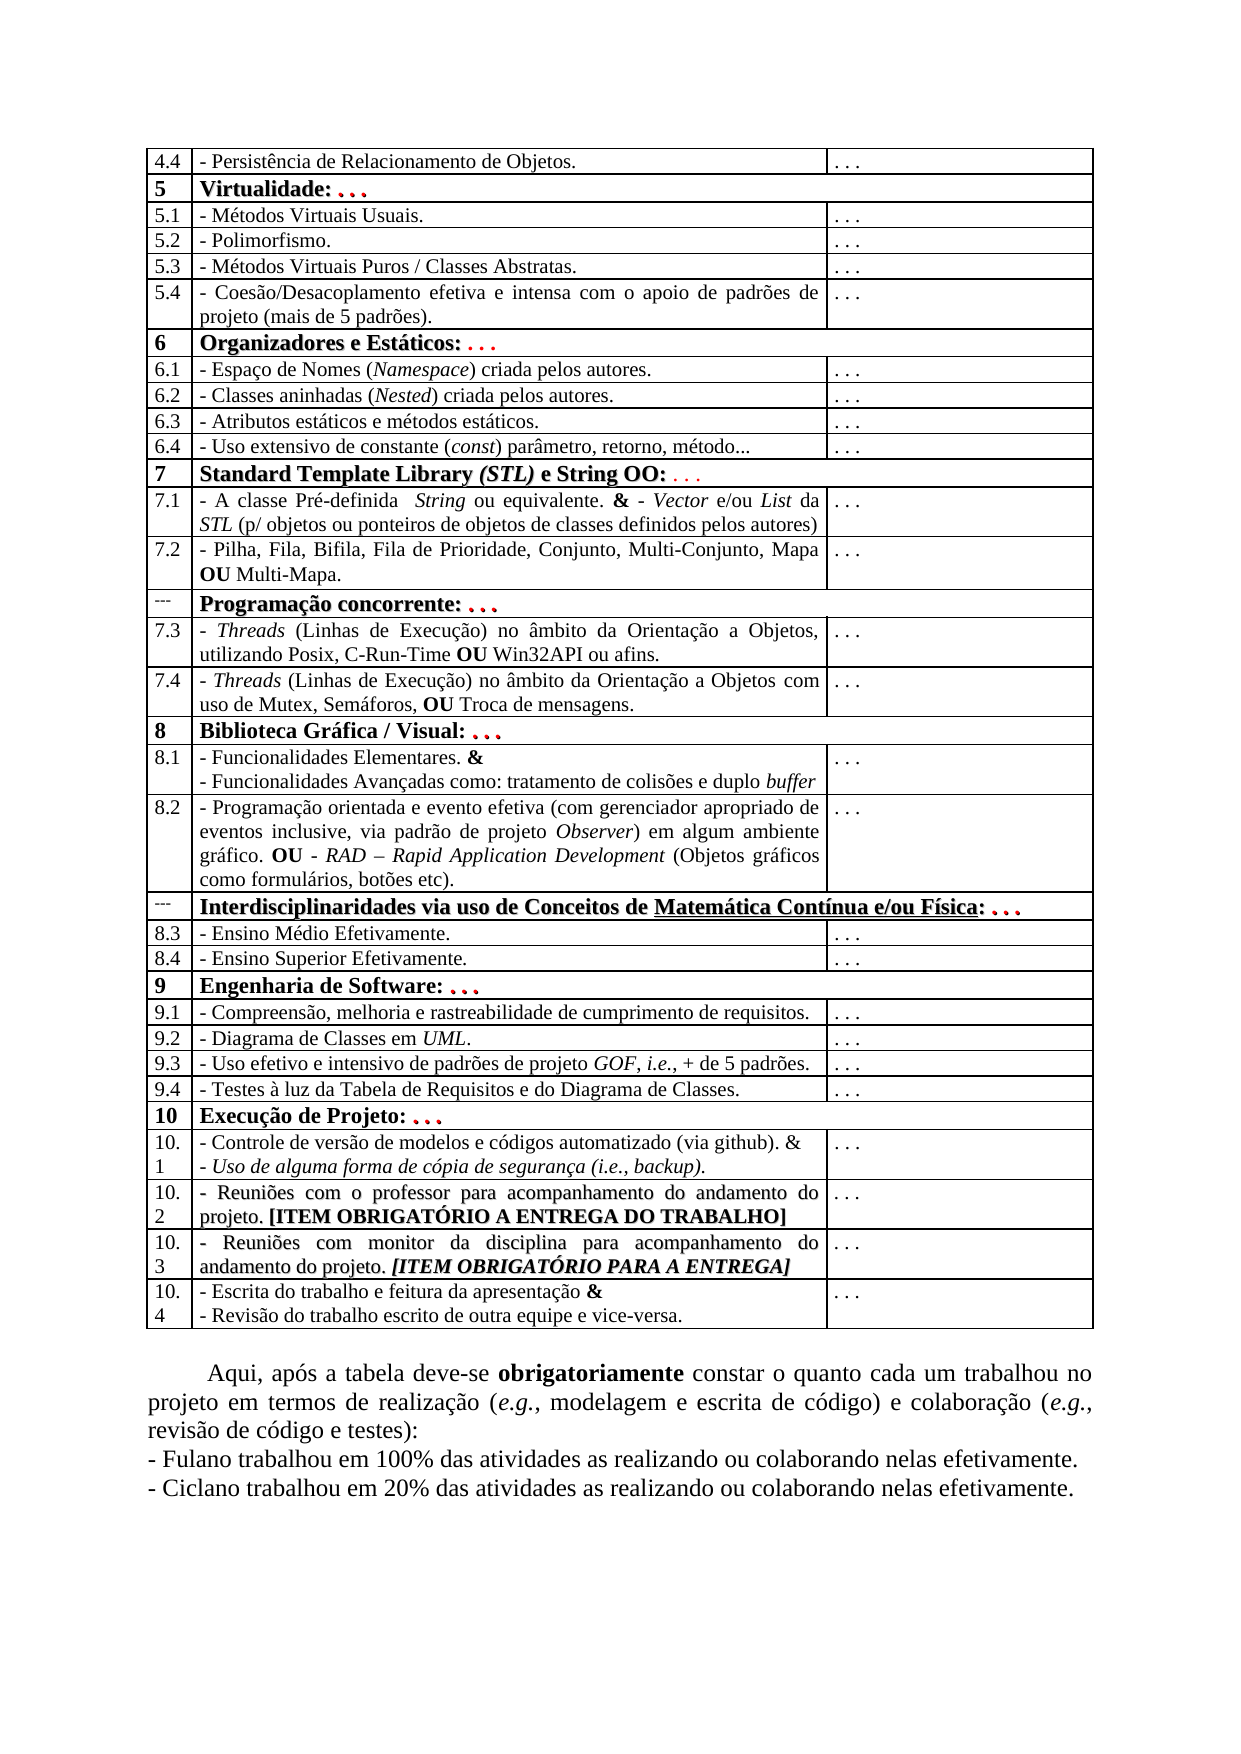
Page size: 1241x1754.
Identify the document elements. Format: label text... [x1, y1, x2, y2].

table_cell 6 [148, 330, 191, 356]
table_cell . . . [828, 745, 1092, 793]
table_cell 7.1 [148, 488, 191, 536]
table_cell Virtualidade: . . . [193, 175, 1092, 201]
table_cell . . . [828, 921, 1092, 945]
table_cell 9.4 [148, 1077, 191, 1101]
table_cell Organizadores e Estáticos: . . . [193, 330, 1092, 356]
table_cell 6.3 [148, 409, 191, 433]
table_cell - Persistência de Relacionamento de Objetos. [193, 149, 826, 173]
table_cell - Reuniões com o professor para acompanhamento do andamento do projeto. [ITEM OBRIGATÓRIO A ENTREGA DO TRABALHO] [193, 1180, 826, 1228]
table_cell . . . [828, 946, 1092, 970]
table_cell 10.1 [148, 1130, 191, 1178]
table_cell 5.3 [148, 254, 191, 278]
table_cell Engenharia de Software: . . . [193, 972, 1092, 998]
table_cell - Diagrama de Classes em UML. [193, 1026, 826, 1049]
table_cell - Coesão/Desacoplamento efetiva e intensa com o apoio de padrões de projeto (mais de 5 padrões). [193, 280, 826, 328]
table_cell - Threads (Linhas de Execução) no âmbito da Orientação a Objetos, utilizando Posix, C-Run-Time OU Win32API ou afins. [193, 618, 826, 666]
table_cell Standard Template Library (STL) e String OO: . . . [193, 460, 1092, 486]
table_cell - Funcionalidades Elementares. & - Funcionalidades Avançadas como: tratamento de colisões e duplo buffer [193, 745, 826, 793]
table_cell . . . [828, 795, 1092, 891]
table_cell - Controle de versão de modelos e códigos automatizado (via github). & - Uso de alguma forma de cópia de segurança (i.e., backup). [193, 1130, 826, 1178]
table_cell 10.2 [148, 1180, 191, 1228]
table_cell 6.2 [148, 383, 191, 407]
table_cell 9.2 [148, 1026, 191, 1049]
table_cell . . . [828, 537, 1092, 588]
text - Fulano trabalhou em 100% das atividades as realizando ou colaborando nelas efetivamente. [148, 1444, 1092, 1473]
table_cell - Uso efetivo e intensivo de padrões de projeto GOF, i.e., + de 5 padrões. [193, 1051, 826, 1075]
table_cell 4.4 [148, 149, 191, 173]
table_cell . . . [828, 1130, 1092, 1178]
table_cell - Escrita do trabalho e feitura da apresentação & - Revisão do trabalho escrito de outra equipe e vice-versa. [193, 1280, 826, 1327]
table_cell . . . [828, 1230, 1092, 1278]
table_cell - Atributos estáticos e métodos estáticos. [193, 409, 826, 433]
table_cell - Ensino Médio Efetivamente. [193, 921, 826, 945]
table_cell 10 [148, 1102, 191, 1129]
table_cell 9.3 [148, 1051, 191, 1075]
table_cell . . . [828, 1180, 1092, 1228]
table_cell 8.3 [148, 921, 191, 945]
text Aqui, após a tabela deve-se obrigatoriamente constar o quanto cada um trabalhou no projeto em termos de realização (e.g., modelagem e escrita de código) e colaboração (e.g., revisão de código e testes): [148, 1358, 1092, 1444]
table_cell - Classes aninhadas (Nested) criada pelos autores. [193, 383, 826, 407]
table_cell . . . [828, 149, 1092, 173]
table_cell . . . [828, 668, 1092, 716]
table_cell - Uso extensivo de constante (const) parâmetro, retorno, método... [193, 434, 826, 458]
table_cell 5 [148, 175, 191, 201]
table_cell 8.1 [148, 745, 191, 793]
table_cell . . . [828, 434, 1092, 458]
table_cell - Espaço de Nomes (Namespace) criada pelos autores. [193, 357, 826, 381]
table_cell Programação concorrente: . . . [193, 590, 1092, 616]
table_cell - Compreensão, melhoria e rastreabilidade de cumprimento de requisitos. [193, 1000, 826, 1024]
table_cell 9 [148, 972, 191, 998]
table_cell 7.3 [148, 618, 191, 666]
table_cell 7.2 [148, 537, 191, 588]
table_cell 10.4 [148, 1280, 191, 1327]
table_cell Execução de Projeto: . . . [193, 1102, 1092, 1129]
table_cell - Métodos Virtuais Puros / Classes Abstratas. [193, 254, 826, 278]
table_cell - A classe Pré-definida String ou equivalente. & - Vector e/ou List da STL (p/ objetos ou ponteiros de objetos de classes definidos pelos autores) [193, 488, 826, 536]
table_cell . . . [828, 488, 1092, 536]
table_cell 9.1 [148, 1000, 191, 1024]
table_cell 7.4 [148, 668, 191, 716]
table_cell 8.4 [148, 946, 191, 970]
table_cell . . . [828, 383, 1092, 407]
table_cell . . . [828, 1051, 1092, 1075]
table_cell 6.4 [148, 434, 191, 458]
table_cell 8.2 [148, 795, 191, 891]
table_cell - Testes à luz da Tabela de Requisitos e do Diagrama de Classes. [193, 1077, 826, 1101]
table_cell --- [148, 893, 191, 919]
table_cell . . . [828, 1077, 1092, 1101]
table_cell 10.3 [148, 1230, 191, 1278]
table_cell - Métodos Virtuais Usuais. [193, 203, 826, 227]
table_cell . . . [828, 228, 1092, 252]
table_cell - Reuniões com monitor da disciplina para acompanhamento do andamento do projeto. [ITEM OBRIGATÓRIO PARA A ENTREGA] [193, 1230, 826, 1278]
table_cell . . . [828, 1026, 1092, 1049]
table_cell 6.1 [148, 357, 191, 381]
table_cell . . . [828, 357, 1092, 381]
table_cell Interdisciplinaridades via uso de Conceitos de Matemática Contínua e/ou Física: . . . [193, 893, 1092, 919]
table_cell . . . [828, 409, 1092, 433]
table_cell . . . [828, 203, 1092, 227]
table_cell - Threads (Linhas de Execução) no âmbito da Orientação a Objetos com uso de Mutex, Semáforos, OU Troca de mensagens. [193, 668, 826, 716]
table_cell 5.1 [148, 203, 191, 227]
table_cell --- [148, 590, 191, 616]
table_cell . . . [828, 280, 1092, 328]
table_cell - Programação orientada e evento efetiva (com gerenciador apropriado de eventos inclusive, via padrão de projeto Observer) em algum ambiente gráfico. OU - RAD – Rapid Application Development (Objetos gráficos como formulários, botões etc). [193, 795, 826, 891]
table_cell - Pilha, Fila, Bifila, Fila de Prioridade, Conjunto, Multi-Conjunto, Mapa OU Multi-Mapa. [193, 537, 826, 588]
table_cell 7 [148, 460, 191, 486]
table_cell 5.4 [148, 280, 191, 328]
table_cell Biblioteca Gráfica / Visual: . . . [193, 717, 1092, 744]
table_cell 8 [148, 717, 191, 744]
table_cell - Ensino Superior Efetivamente. [193, 946, 826, 970]
table_cell . . . [828, 1280, 1092, 1327]
table_cell - Polimorfismo. [193, 228, 826, 252]
table_cell . . . [828, 254, 1092, 278]
text - Ciclano trabalhou em 20% das atividades as realizando ou colaborando nelas efetivamente. [148, 1473, 1092, 1502]
table_cell 5.2 [148, 228, 191, 252]
table_cell . . . [828, 618, 1092, 666]
table_cell . . . [828, 1000, 1092, 1024]
